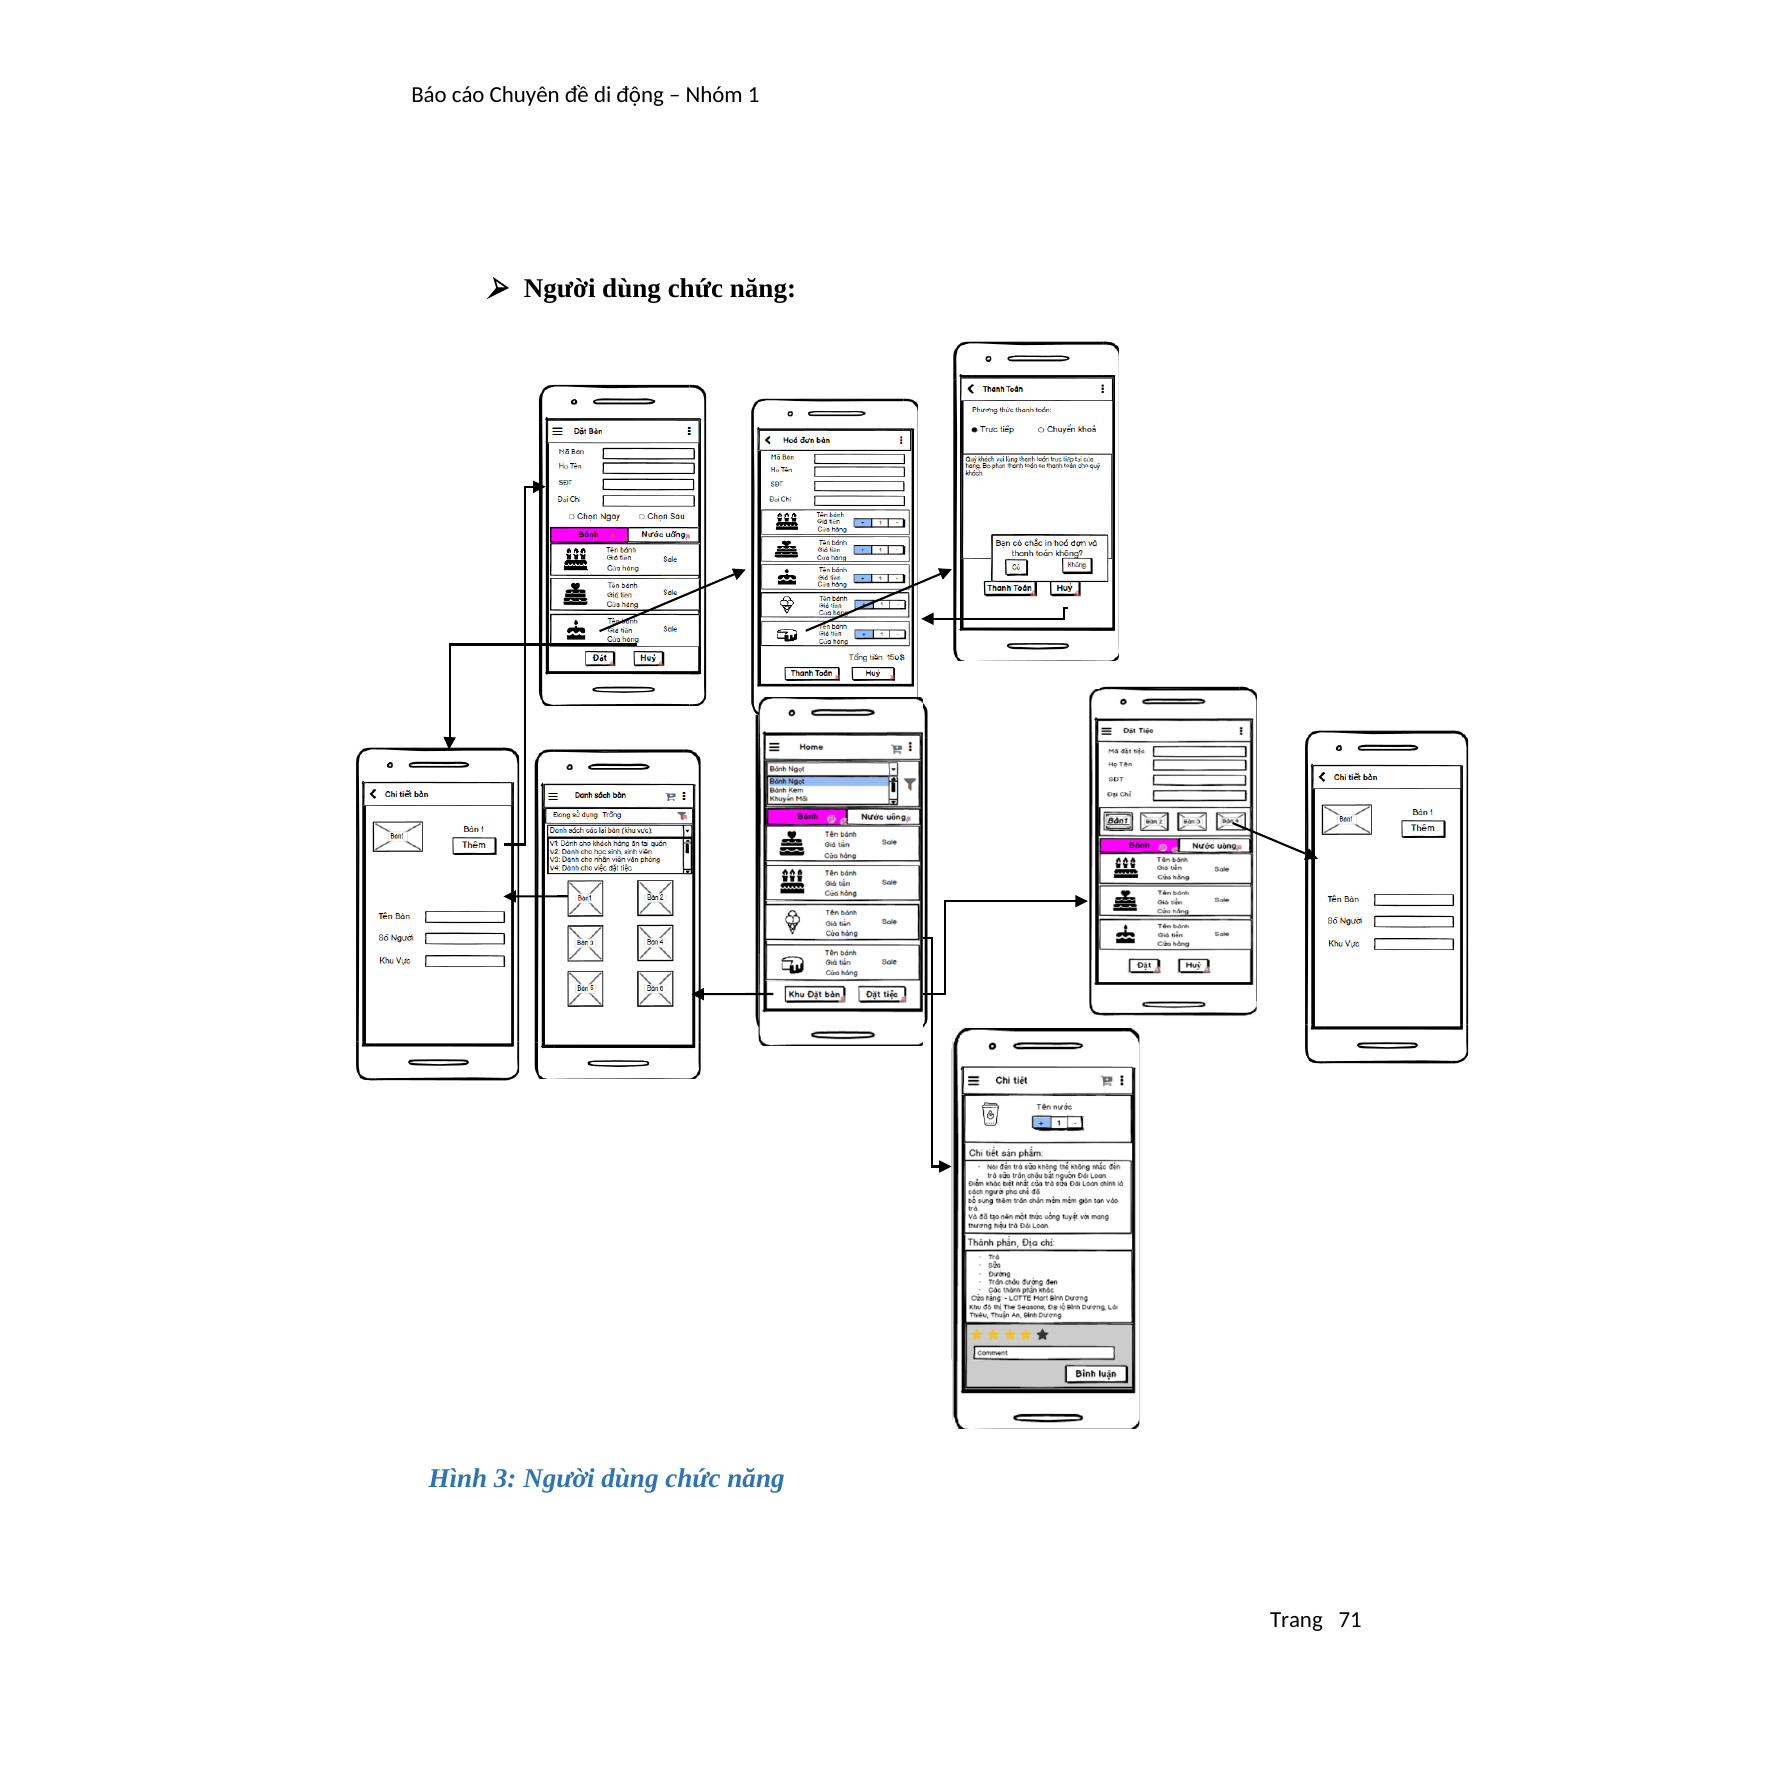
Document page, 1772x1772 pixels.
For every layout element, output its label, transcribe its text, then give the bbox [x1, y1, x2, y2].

list Người dùng chức năng: [486, 272, 1361, 303]
picture [1302, 728, 1468, 1062]
picture [531, 746, 701, 1078]
picture [1087, 686, 1257, 1014]
picture [946, 1028, 1140, 1428]
picture [537, 382, 706, 704]
picture [353, 746, 519, 1080]
picture [950, 340, 1119, 659]
picture [746, 397, 928, 1044]
